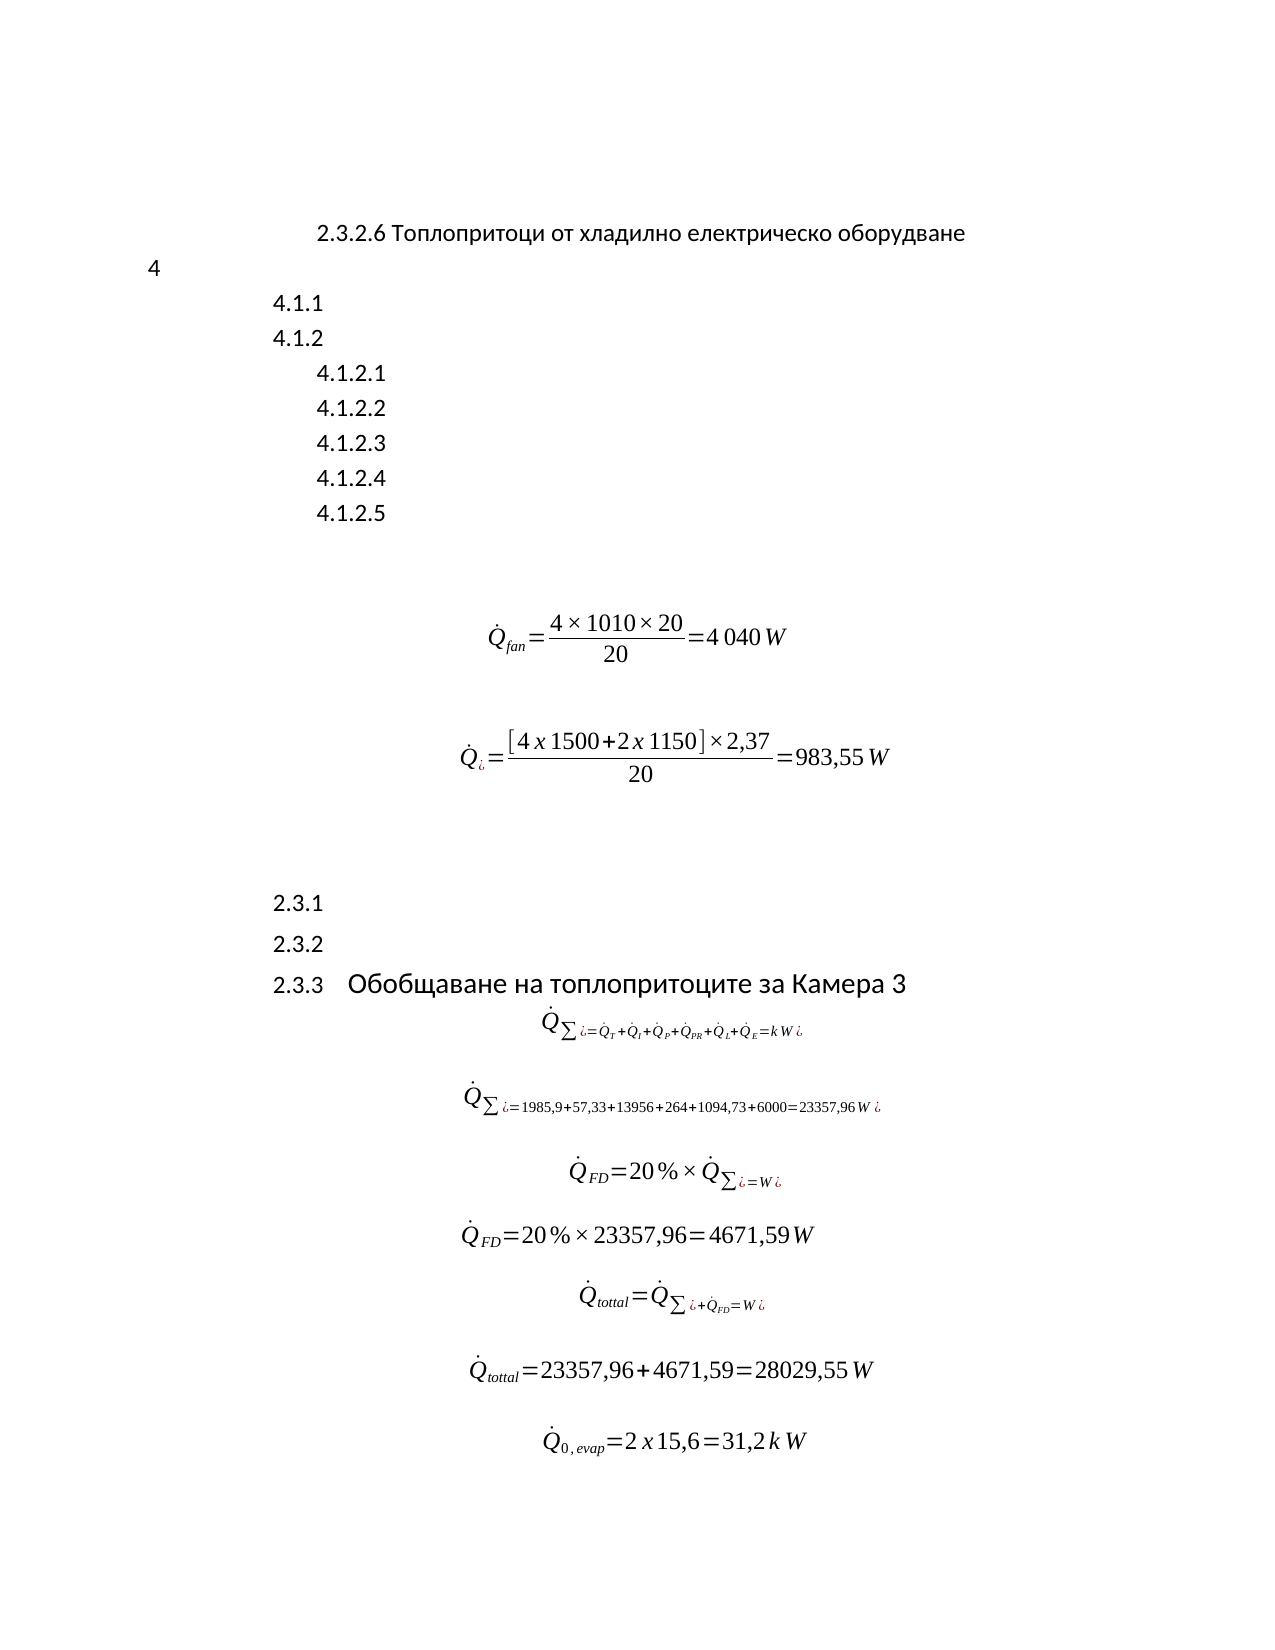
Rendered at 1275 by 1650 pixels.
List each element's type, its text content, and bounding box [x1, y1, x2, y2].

list Топлопритоци от хладилно електрическо оборудване [316, 218, 1127, 248]
list Обобщаване на топлопритоците за Камера 3 [273, 965, 1127, 1000]
